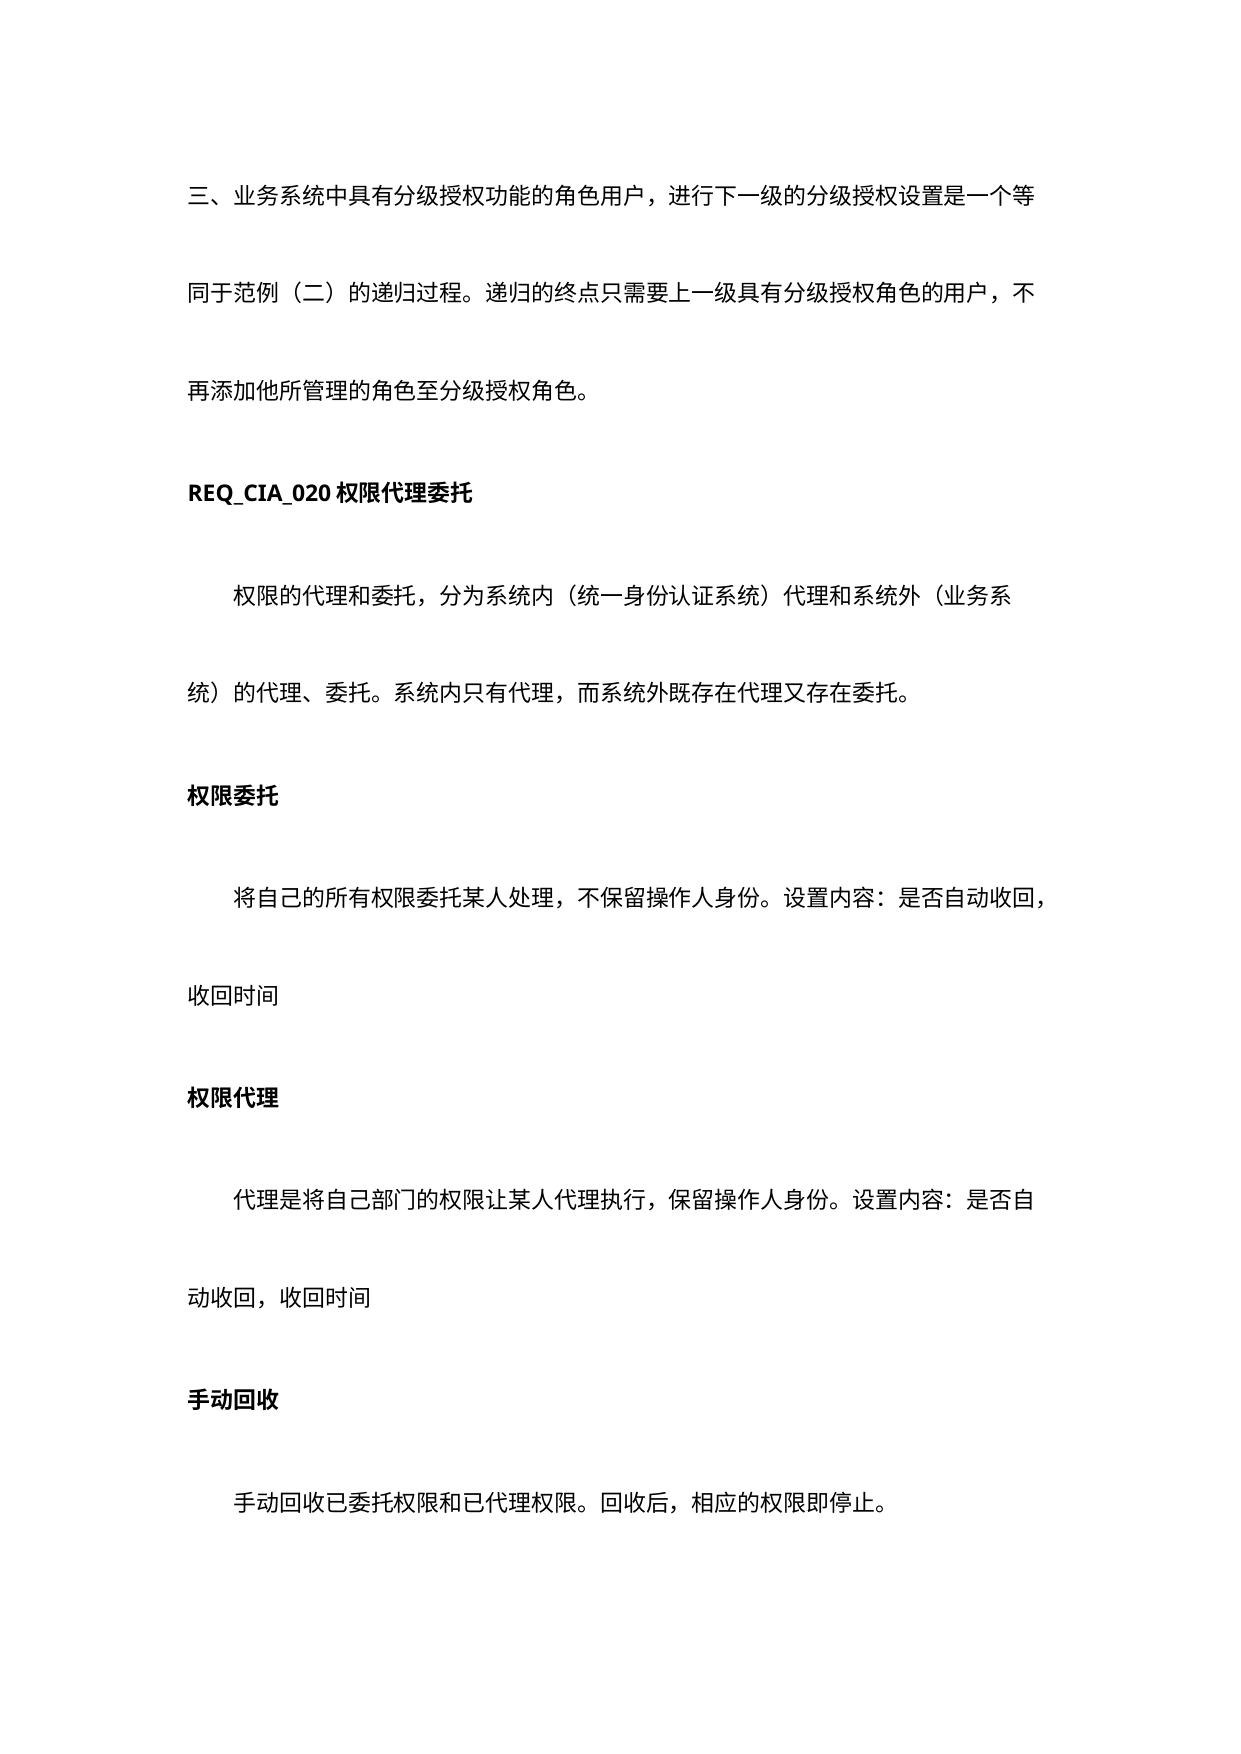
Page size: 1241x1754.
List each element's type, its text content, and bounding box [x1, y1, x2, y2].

text 代理是将自己部门的权限让某人代理执行，保留操作人身份。设置内容：是否自动收回，收回时间 [187, 1166, 1053, 1329]
text 将自己的所有权限委托某人处理，不保留操作人身份。设置内容：是否自动收回，收回时间 [187, 864, 1053, 1027]
text REQ_CIA_020权限代理委托 [187, 459, 1053, 524]
text 手动回收已委托权限和已代理权限。回收后，相应的权限即停止。 [187, 1469, 1053, 1534]
text 权限代理 [187, 1064, 1053, 1129]
text 权限委托 [187, 762, 1053, 827]
text 手动回收 [187, 1366, 1053, 1431]
text 权限的代理和委托，分为系统内（统一身份认证系统）代理和系统外（业务系统）的代理、委托。系统内只有代理，而系统外既存在代理又存在委托。 [187, 562, 1053, 724]
text 三、业务系统中具有分级授权功能的角色用户，进行下一级的分级授权设置是一个等同于范例（二）的递归过程。递归的终点只需要上一级具有分级授权角色的用户，不再添加他所管理的角色至分级授权角色。 [187, 162, 1053, 422]
